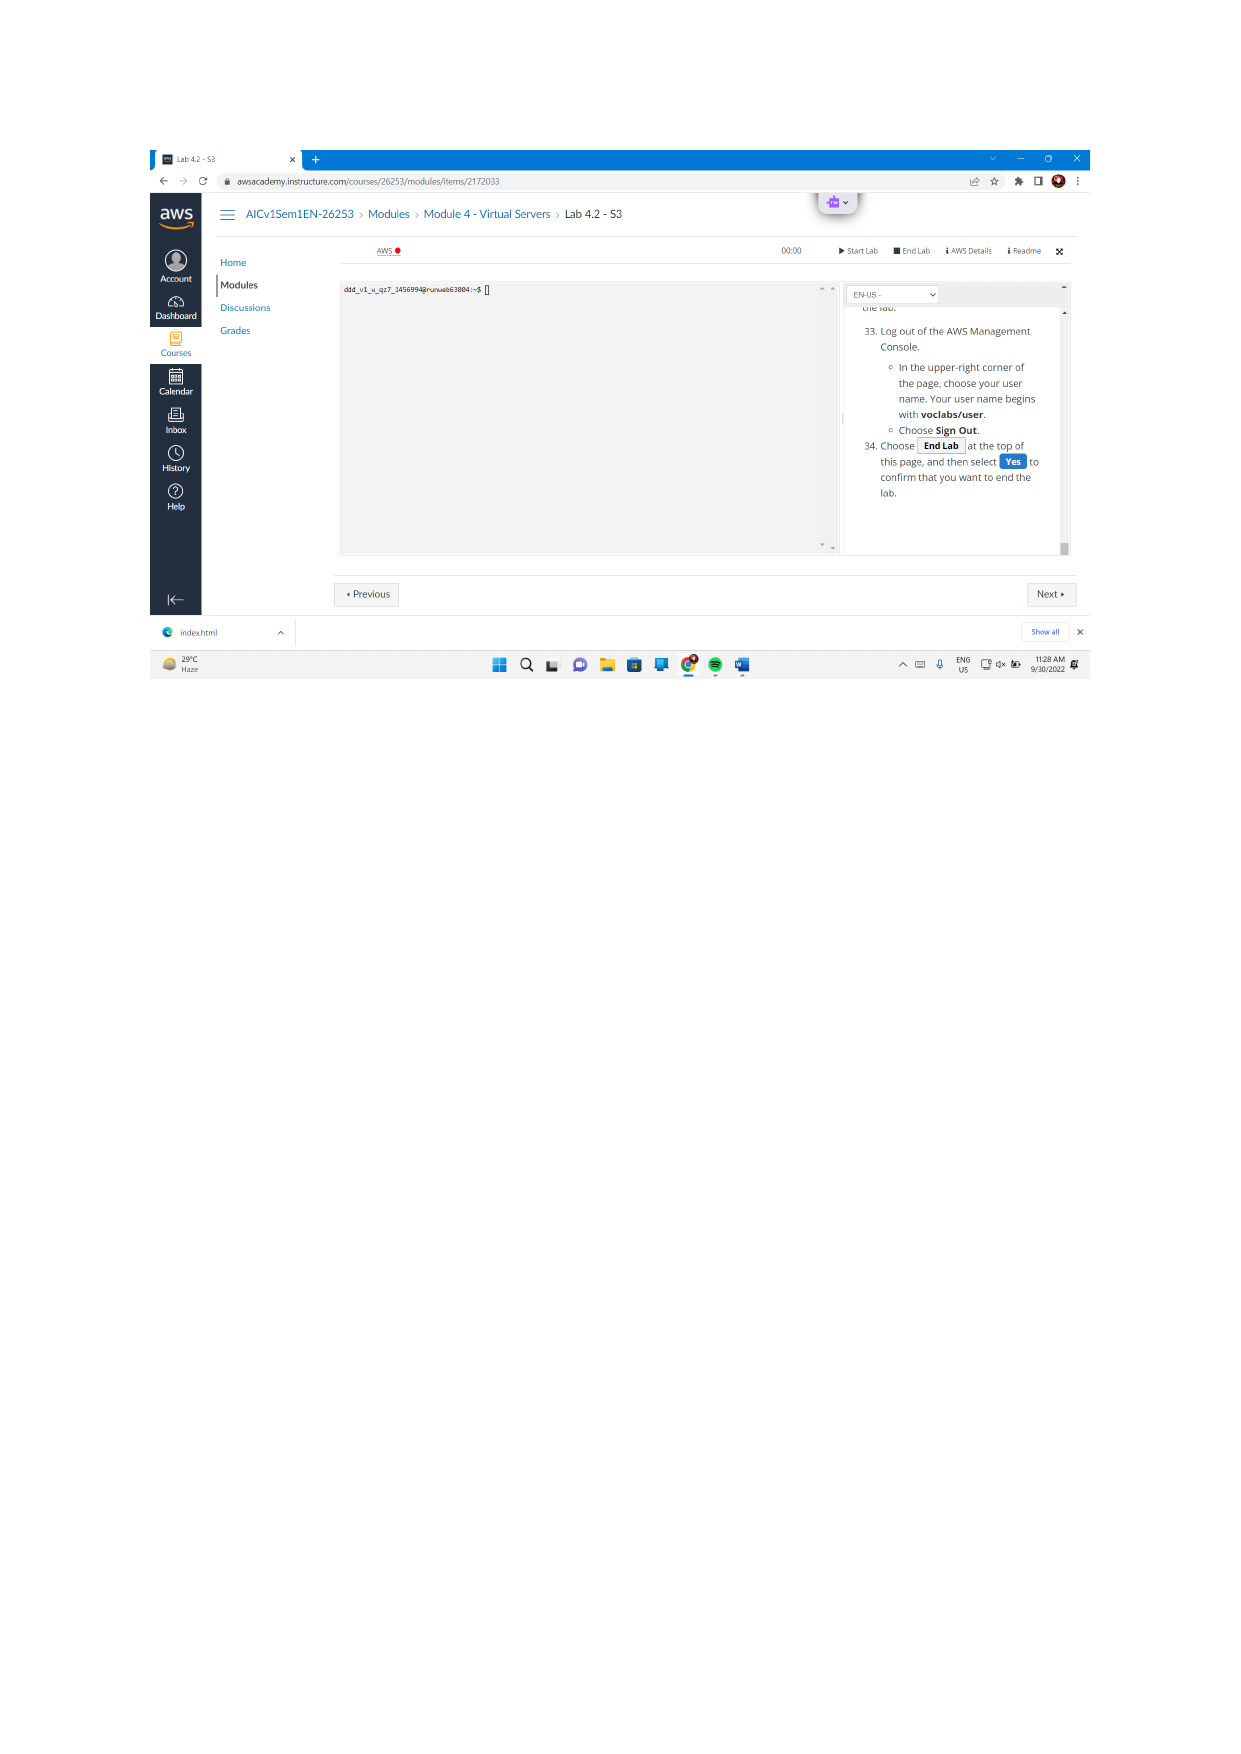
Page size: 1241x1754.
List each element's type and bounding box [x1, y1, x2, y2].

picture [150, 150, 1091, 679]
